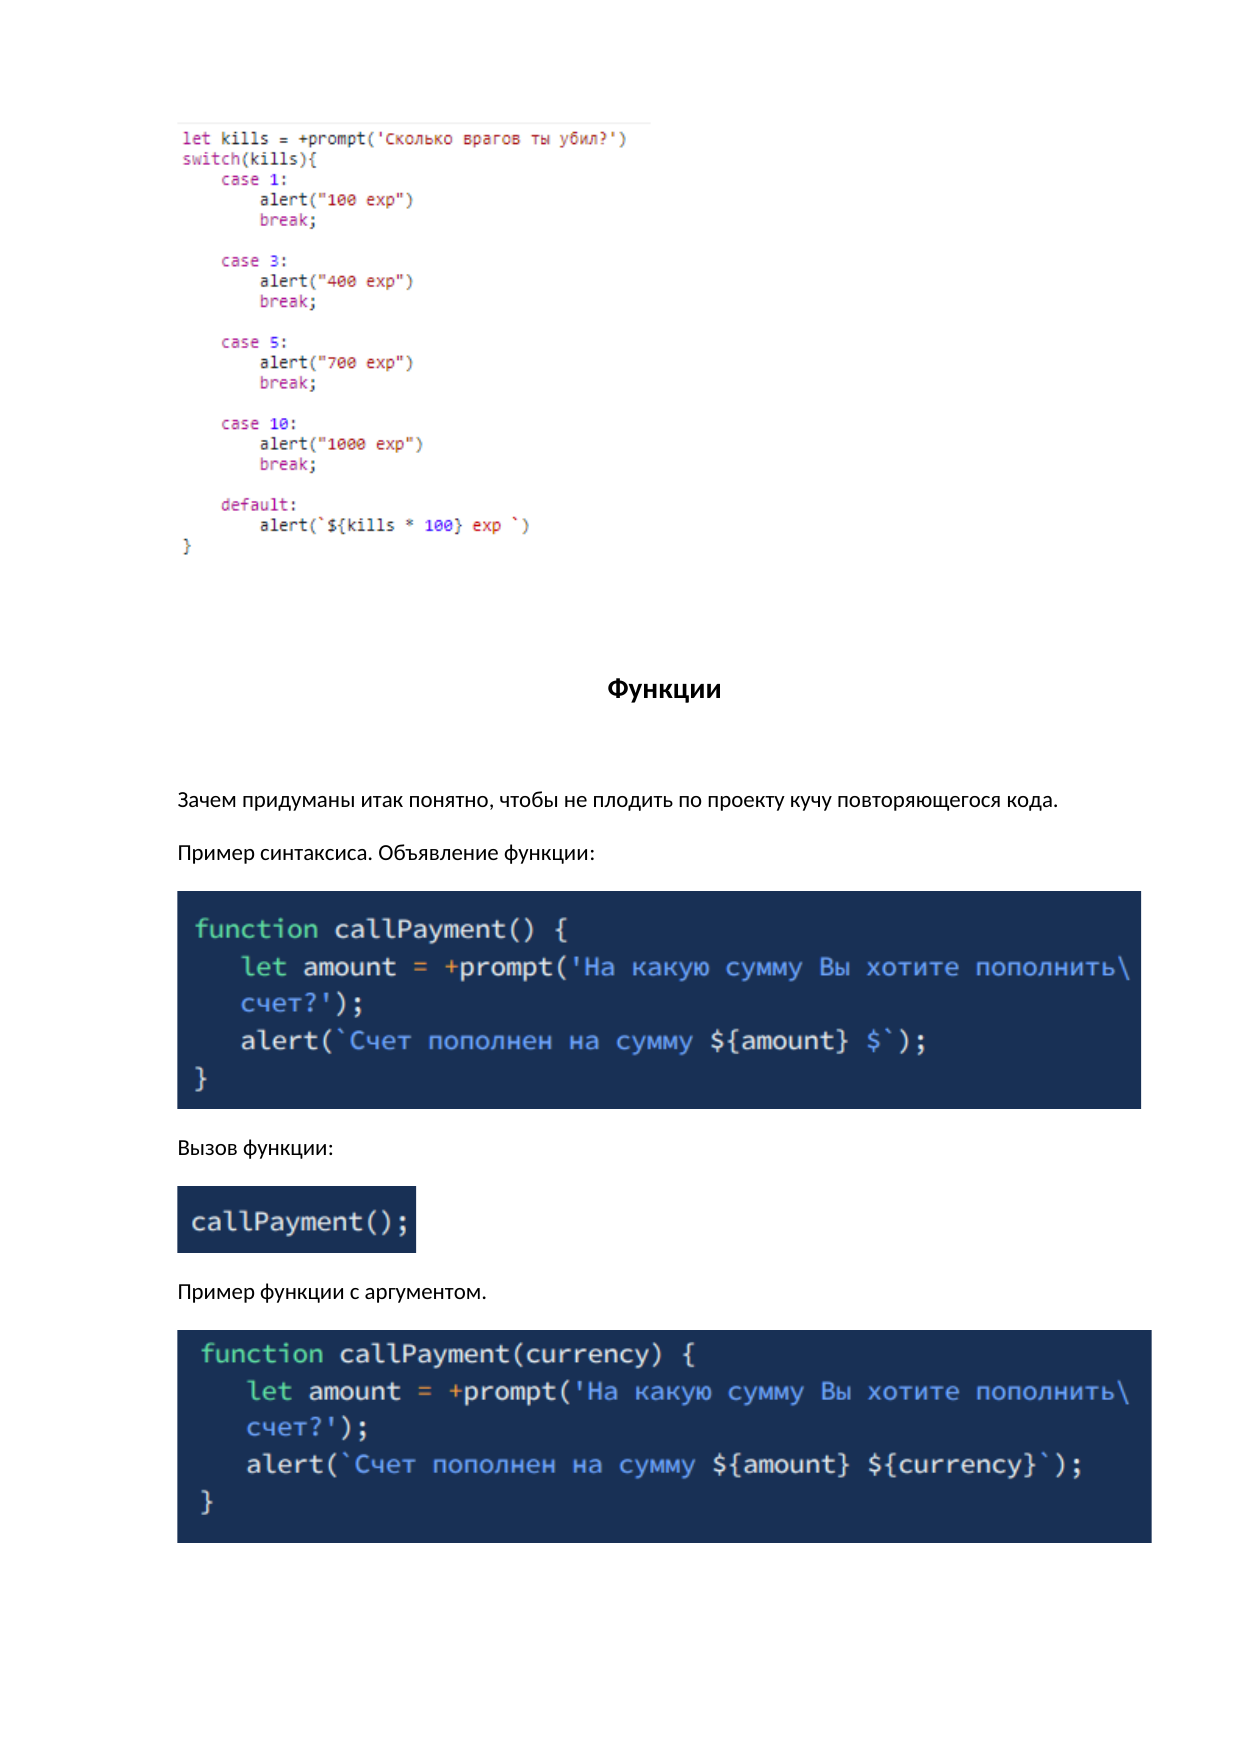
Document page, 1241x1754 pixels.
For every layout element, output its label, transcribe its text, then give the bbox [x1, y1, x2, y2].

text Пример синтаксиса. Объявление функции: [177, 838, 1152, 866]
text Зачем придуманы итак понятно, чтобы не плодить по проекту кучу повторяющегося кода. [177, 785, 1152, 813]
text Пример функции с аргументом. [177, 1277, 1152, 1305]
picture [177, 1186, 417, 1253]
picture [177, 891, 1142, 1109]
text Функции [177, 671, 1152, 706]
picture [177, 1330, 1152, 1543]
picture [177, 118, 651, 561]
text Вызов функции: [177, 1133, 1152, 1162]
